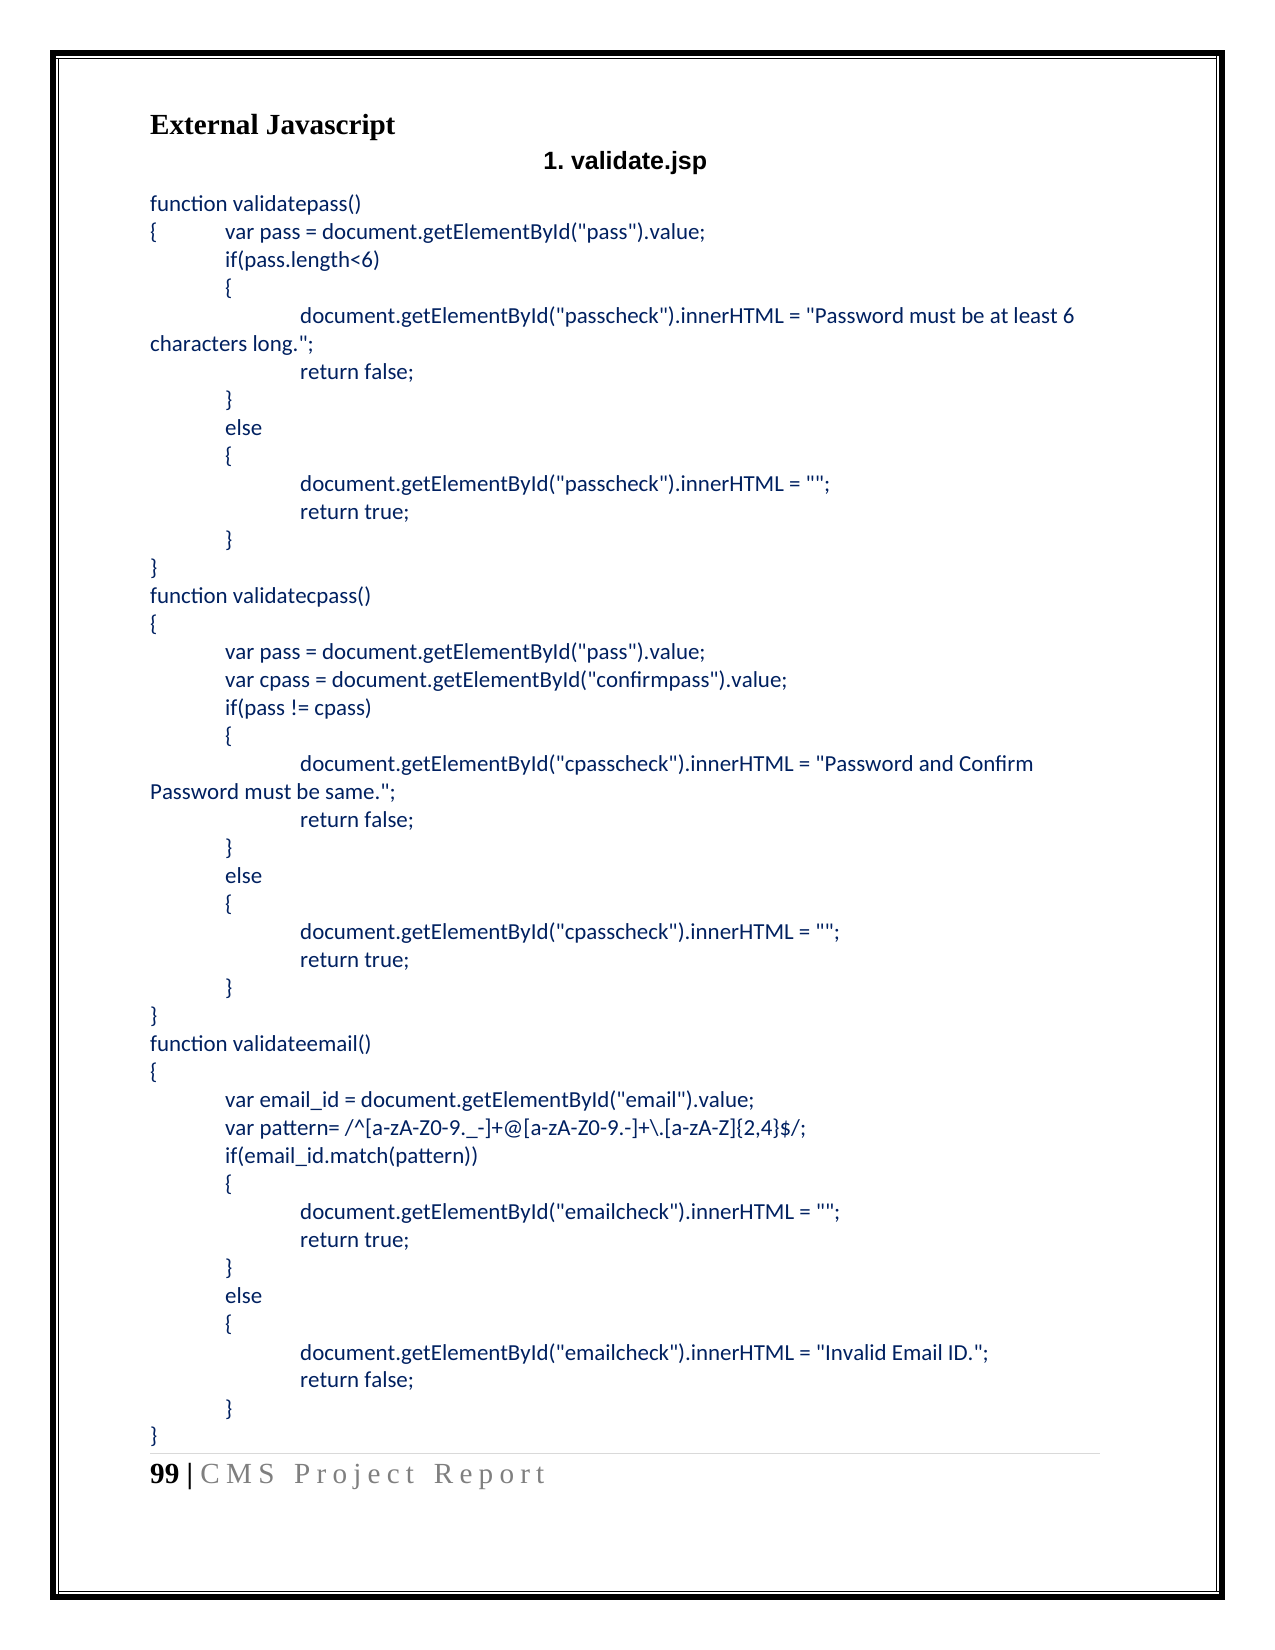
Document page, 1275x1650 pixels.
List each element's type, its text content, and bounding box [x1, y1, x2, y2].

text return true; [150, 497, 1100, 525]
text document.getElementById("emailcheck").innerHTML = "Invalid Email ID."; [150, 1338, 1100, 1366]
text { [150, 609, 1100, 637]
text } [150, 1394, 1100, 1422]
text document.getElementById("emailcheck").innerHTML = ""; [150, 1197, 1100, 1226]
text { [150, 1169, 1100, 1197]
text } [150, 525, 1100, 553]
text var pattern= /^[a-zA-Z0-9._-]+@[a-zA-Z0-9.-]+\.[a-zA-Z]{2,4}$/; [150, 1113, 1100, 1141]
text } [150, 553, 1100, 581]
text { [150, 273, 1100, 301]
text } [150, 385, 1100, 413]
text return true; [150, 945, 1100, 973]
text { [150, 1309, 1100, 1338]
text return false; [150, 1366, 1100, 1394]
text return false; [150, 357, 1100, 385]
text { [150, 889, 1100, 917]
text return true; [150, 1226, 1100, 1253]
text else [150, 1282, 1100, 1309]
subtitle External Javascript [150, 107, 1100, 141]
text if(email_id.match(pattern)) [150, 1141, 1100, 1169]
text } [150, 973, 1100, 1001]
text return false; [150, 805, 1100, 833]
text document.getElementById("cpasscheck").innerHTML = "Password and Confirm Password must be same."; [150, 749, 1100, 805]
text function validatepass() [150, 189, 1100, 217]
text var pass = document.getElementById("pass").value; [150, 637, 1100, 665]
text document.getElementById("passcheck").innerHTML = ""; [150, 469, 1100, 497]
text if(pass != cpass) [150, 693, 1100, 721]
text if(pass.length<6) [150, 245, 1100, 273]
text function validateemail() [150, 1029, 1100, 1057]
text { [150, 441, 1100, 469]
text function validatecpass() [150, 581, 1100, 609]
text var cpass = document.getElementById("confirmpass").value; [150, 665, 1100, 693]
text } [150, 1422, 1100, 1450]
text } [150, 1001, 1100, 1029]
text { [150, 1057, 1100, 1085]
text } [150, 833, 1100, 861]
text else [150, 861, 1100, 889]
text else [150, 413, 1100, 441]
text document.getElementById("passcheck").innerHTML = "Password must be at least 6 characters long."; [150, 301, 1100, 357]
text { var pass = document.getElementById("pass").value; [150, 217, 1100, 245]
text var email_id = document.getElementById("email").value; [150, 1085, 1100, 1113]
text document.getElementById("cpasscheck").innerHTML = ""; [150, 917, 1100, 945]
text { [150, 721, 1100, 749]
text } [150, 1253, 1100, 1282]
title 1. validate.jsp [150, 146, 1100, 174]
